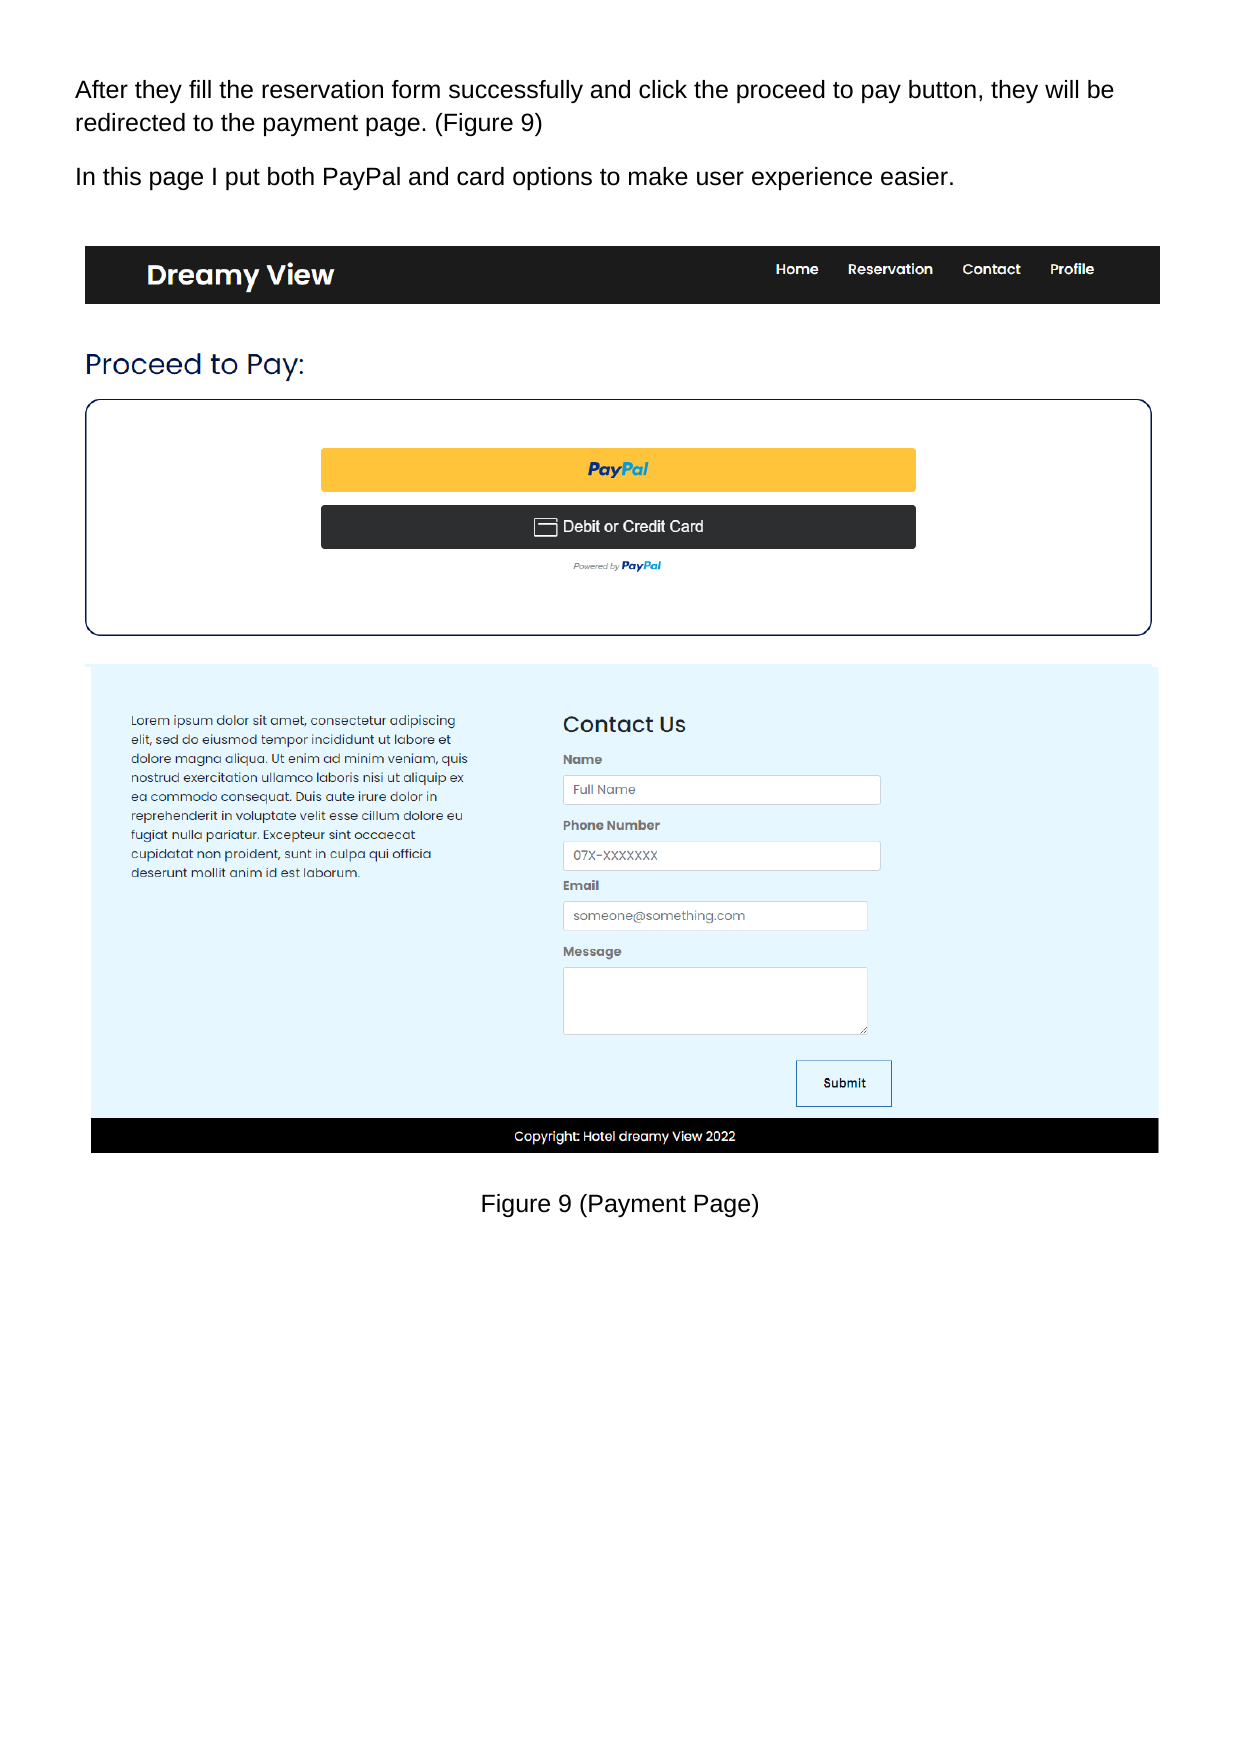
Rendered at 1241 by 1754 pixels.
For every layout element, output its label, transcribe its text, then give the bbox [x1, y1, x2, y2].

picture [75, 246, 1162, 1153]
text In this page I put both PayPal and card options to make user experience easier. [75, 162, 1165, 191]
text After they fill the reservation form successfully and click the proceed to pay button, they will be redirected to the payment page. (Figure 9) [75, 75, 1165, 137]
